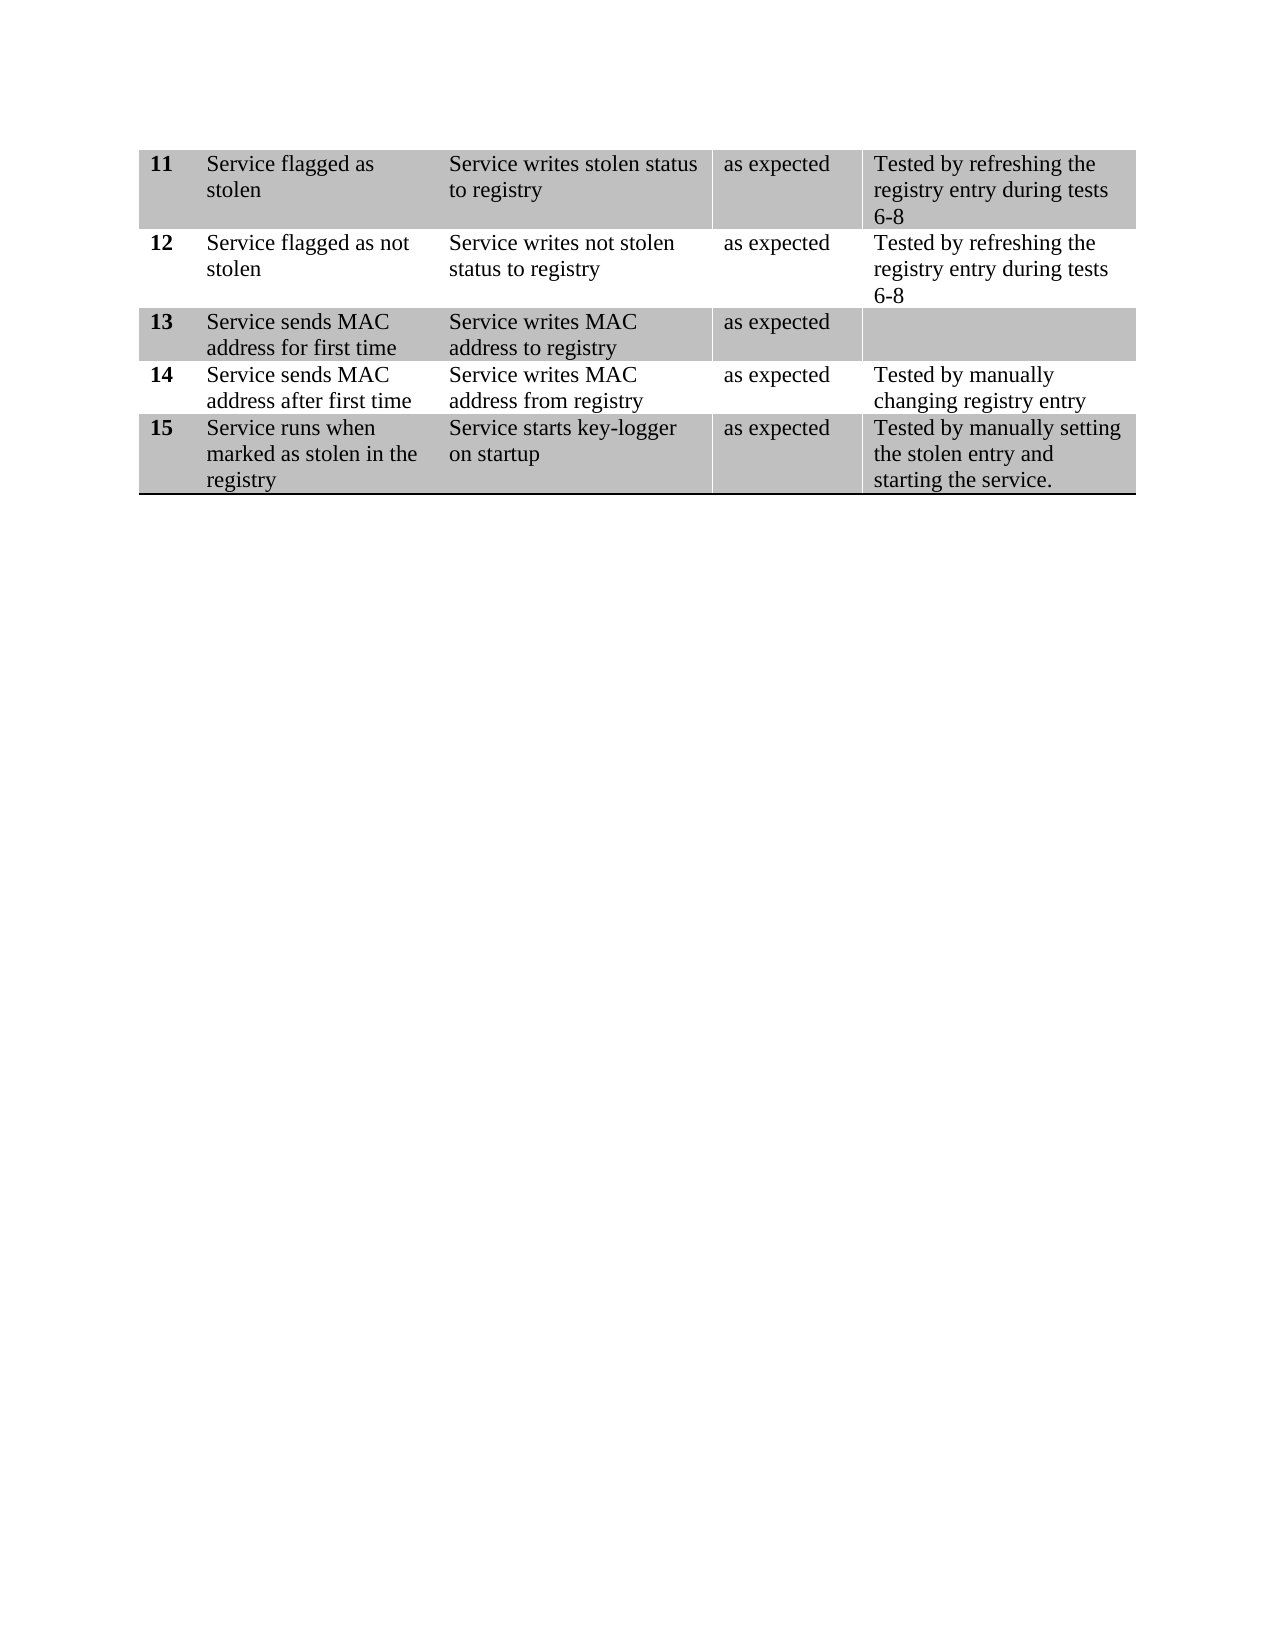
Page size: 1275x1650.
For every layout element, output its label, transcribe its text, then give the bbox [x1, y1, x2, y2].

table_cell 11 [139, 150, 195, 229]
table_cell [863, 308, 1136, 361]
table_cell as expected [713, 414, 862, 493]
table_cell Service writes stolen status to registry [438, 150, 712, 229]
table_cell Service runs when marked as stolen in the registry [195, 414, 438, 493]
table_cell Tested by refreshing the registry entry during tests 6-8 [863, 229, 1136, 308]
table_cell Service writes MAC address from registry [438, 361, 712, 413]
table_cell 15 [139, 414, 195, 493]
table_cell Tested by refreshing the registry entry during tests 6-8 [863, 150, 1136, 229]
table_cell Service flagged as stolen [195, 150, 438, 229]
table_cell Service flagged as not stolen [195, 229, 438, 308]
table_cell 13 [139, 308, 195, 361]
table_cell Service starts key-logger on startup [438, 414, 712, 493]
table_cell as expected [713, 308, 862, 361]
table_cell Tested by manually changing registry entry [863, 361, 1136, 413]
table_cell Service sends MAC address after first time [195, 361, 438, 413]
table_cell as expected [713, 229, 862, 308]
table_cell Tested by manually setting the stolen entry and starting the service. [863, 414, 1136, 493]
table_cell as expected [713, 150, 862, 229]
table_cell Service writes not stolen status to registry [438, 229, 712, 308]
table_cell 14 [139, 361, 195, 413]
table_cell as expected [713, 361, 862, 413]
table_cell Service sends MAC address for first time [195, 308, 438, 361]
table_cell Service writes MAC address to registry [438, 308, 712, 361]
table_cell 12 [139, 229, 195, 308]
